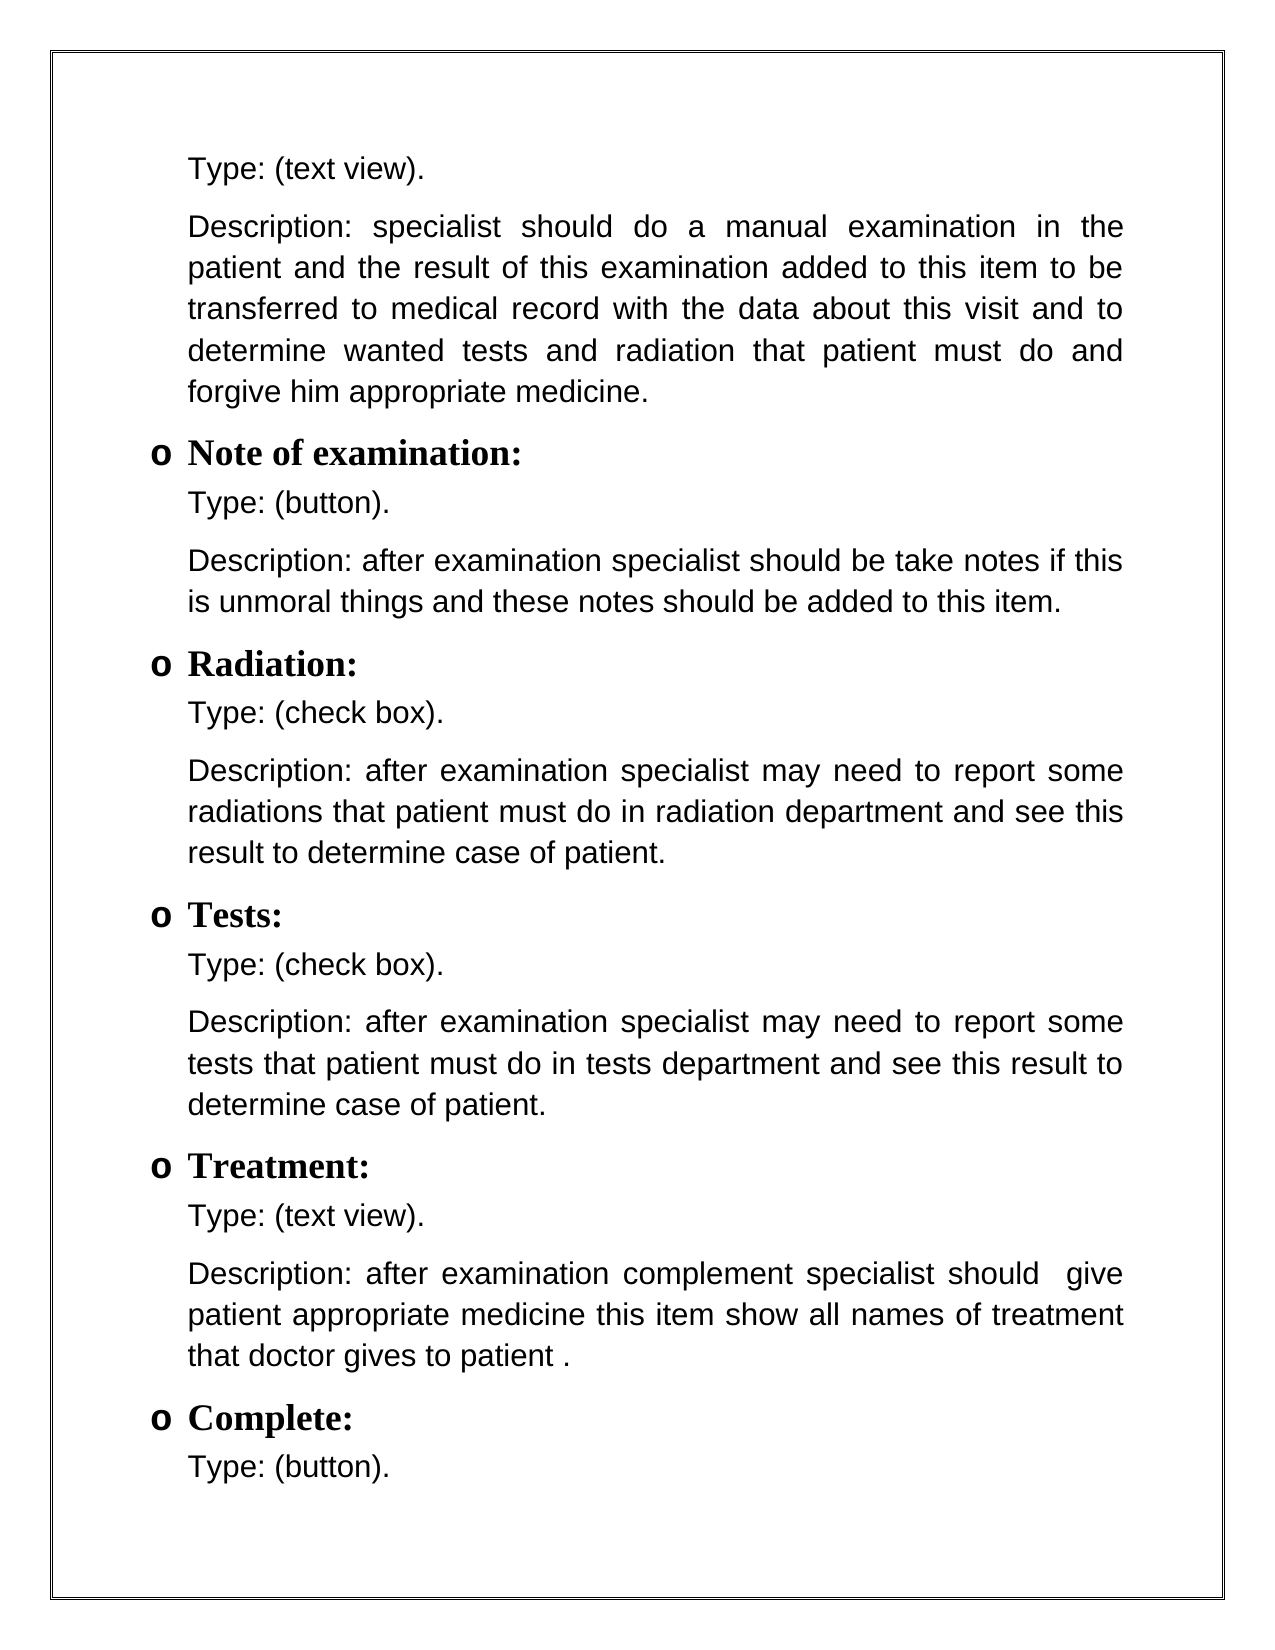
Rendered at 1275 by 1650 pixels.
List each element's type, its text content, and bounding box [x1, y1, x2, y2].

text Description: after examination specialist may need to report some tests that patient must do in tests department and see this result to determine case of patient. [187, 1003, 1125, 1122]
text Type: (check box). [187, 694, 1125, 730]
list Complete: [150, 1395, 1125, 1442]
text Type: (button). [187, 484, 1125, 520]
text Description: after examination specialist may need to report some radiations that patient must do in radiation department and see this result to determine case of patient. [187, 752, 1125, 871]
text Type: (button). [187, 1448, 1125, 1484]
text Description: after examination specialist should be take notes if this is unmoral things and these notes should be added to this item. [187, 542, 1125, 619]
list Tests: [150, 892, 1125, 939]
text Type: (text view). [187, 150, 1125, 186]
list Treatment: [150, 1144, 1125, 1190]
text Description: specialist should do a manual examination in the patient and the result of this examination added to this item to be transferred to medical record with the data about this visit and to determine wanted tests and radiation that patient must do and forgive him appropriate medicine. [187, 208, 1125, 409]
list Note of examination: [150, 431, 1125, 477]
text Type: (check box). [187, 946, 1125, 982]
text Description: after examination complement specialist should give patient appropriate medicine this item show all names of treatment that doctor gives to patient . [187, 1255, 1125, 1373]
text Type: (text view). [187, 1197, 1125, 1233]
list Radiation: [150, 641, 1125, 687]
